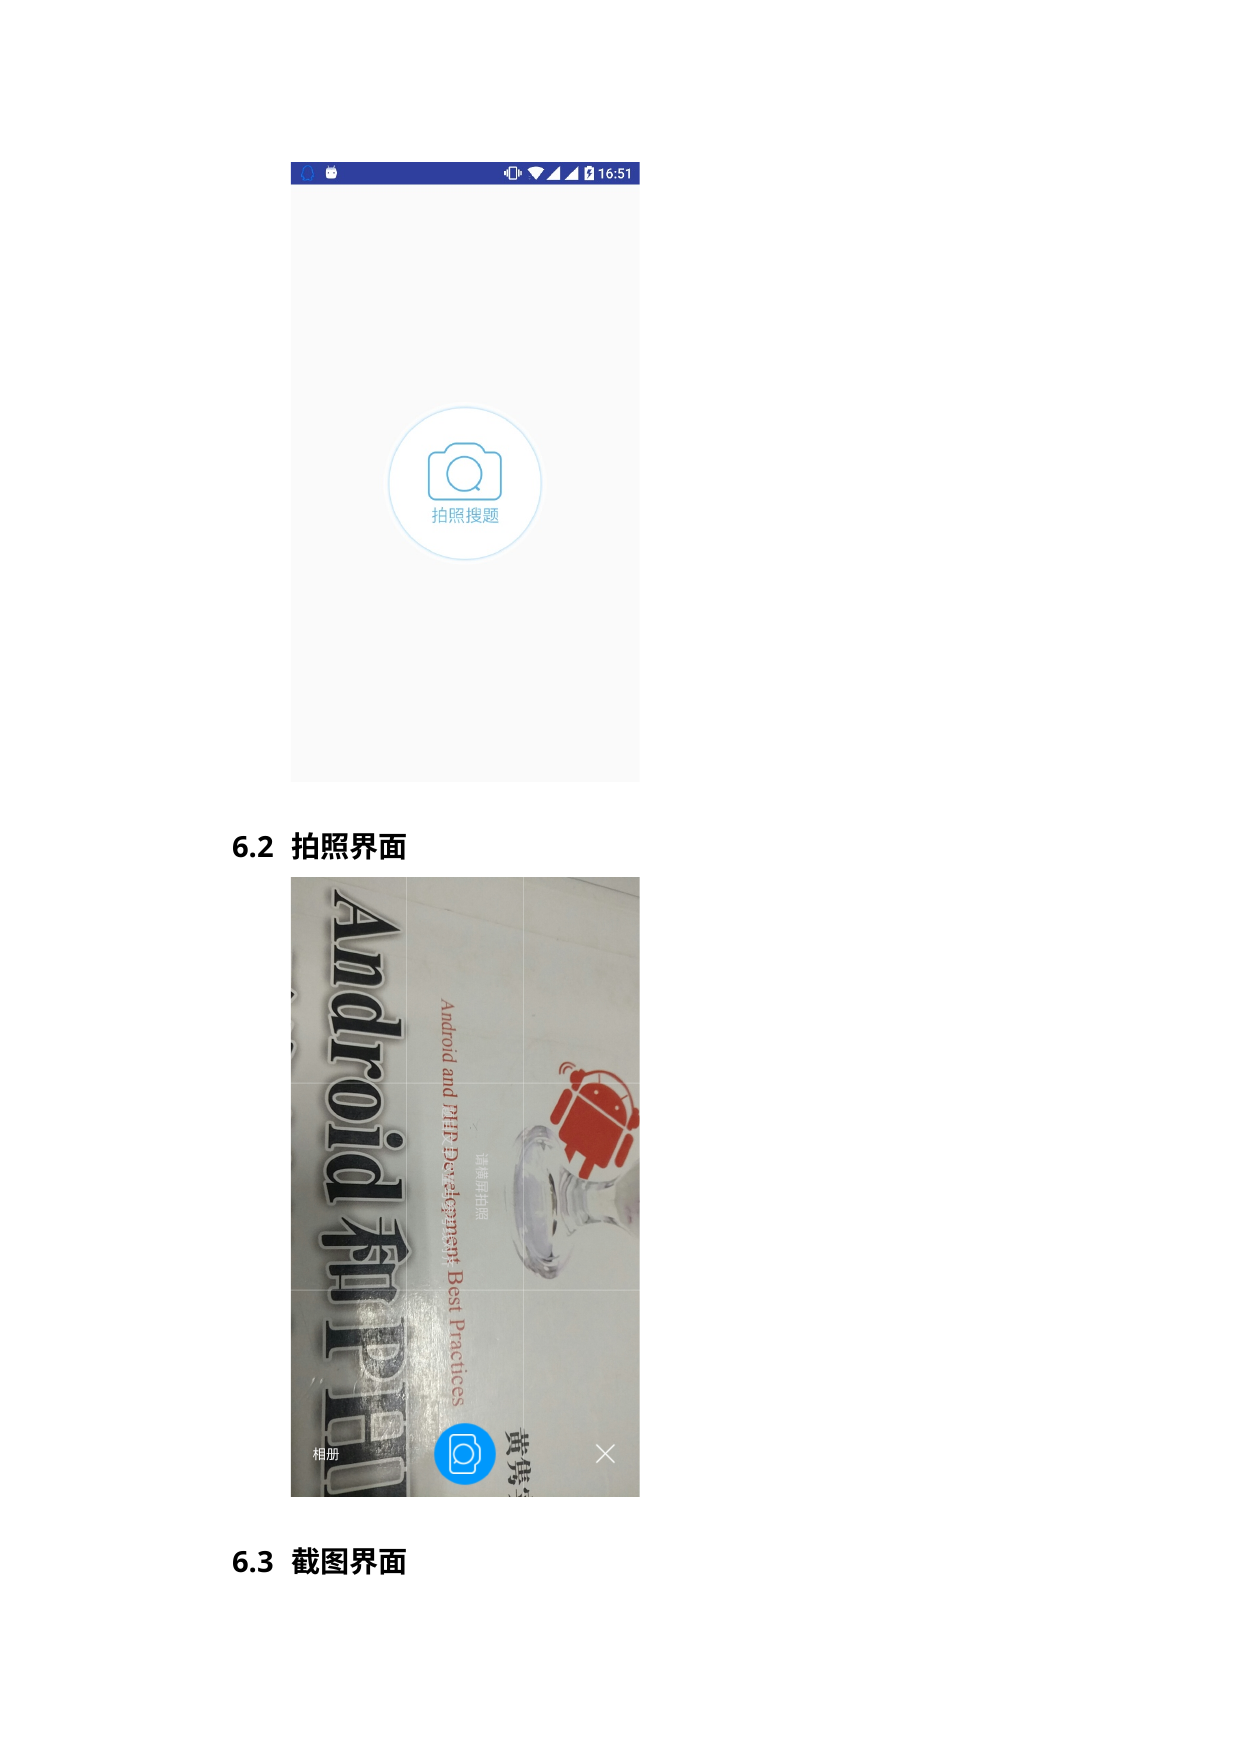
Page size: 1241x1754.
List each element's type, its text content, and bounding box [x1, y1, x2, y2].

list 拍照界面 [232, 812, 1053, 877]
picture [290, 162, 640, 782]
picture [290, 877, 640, 1497]
list 截图界面 [232, 1527, 1053, 1592]
